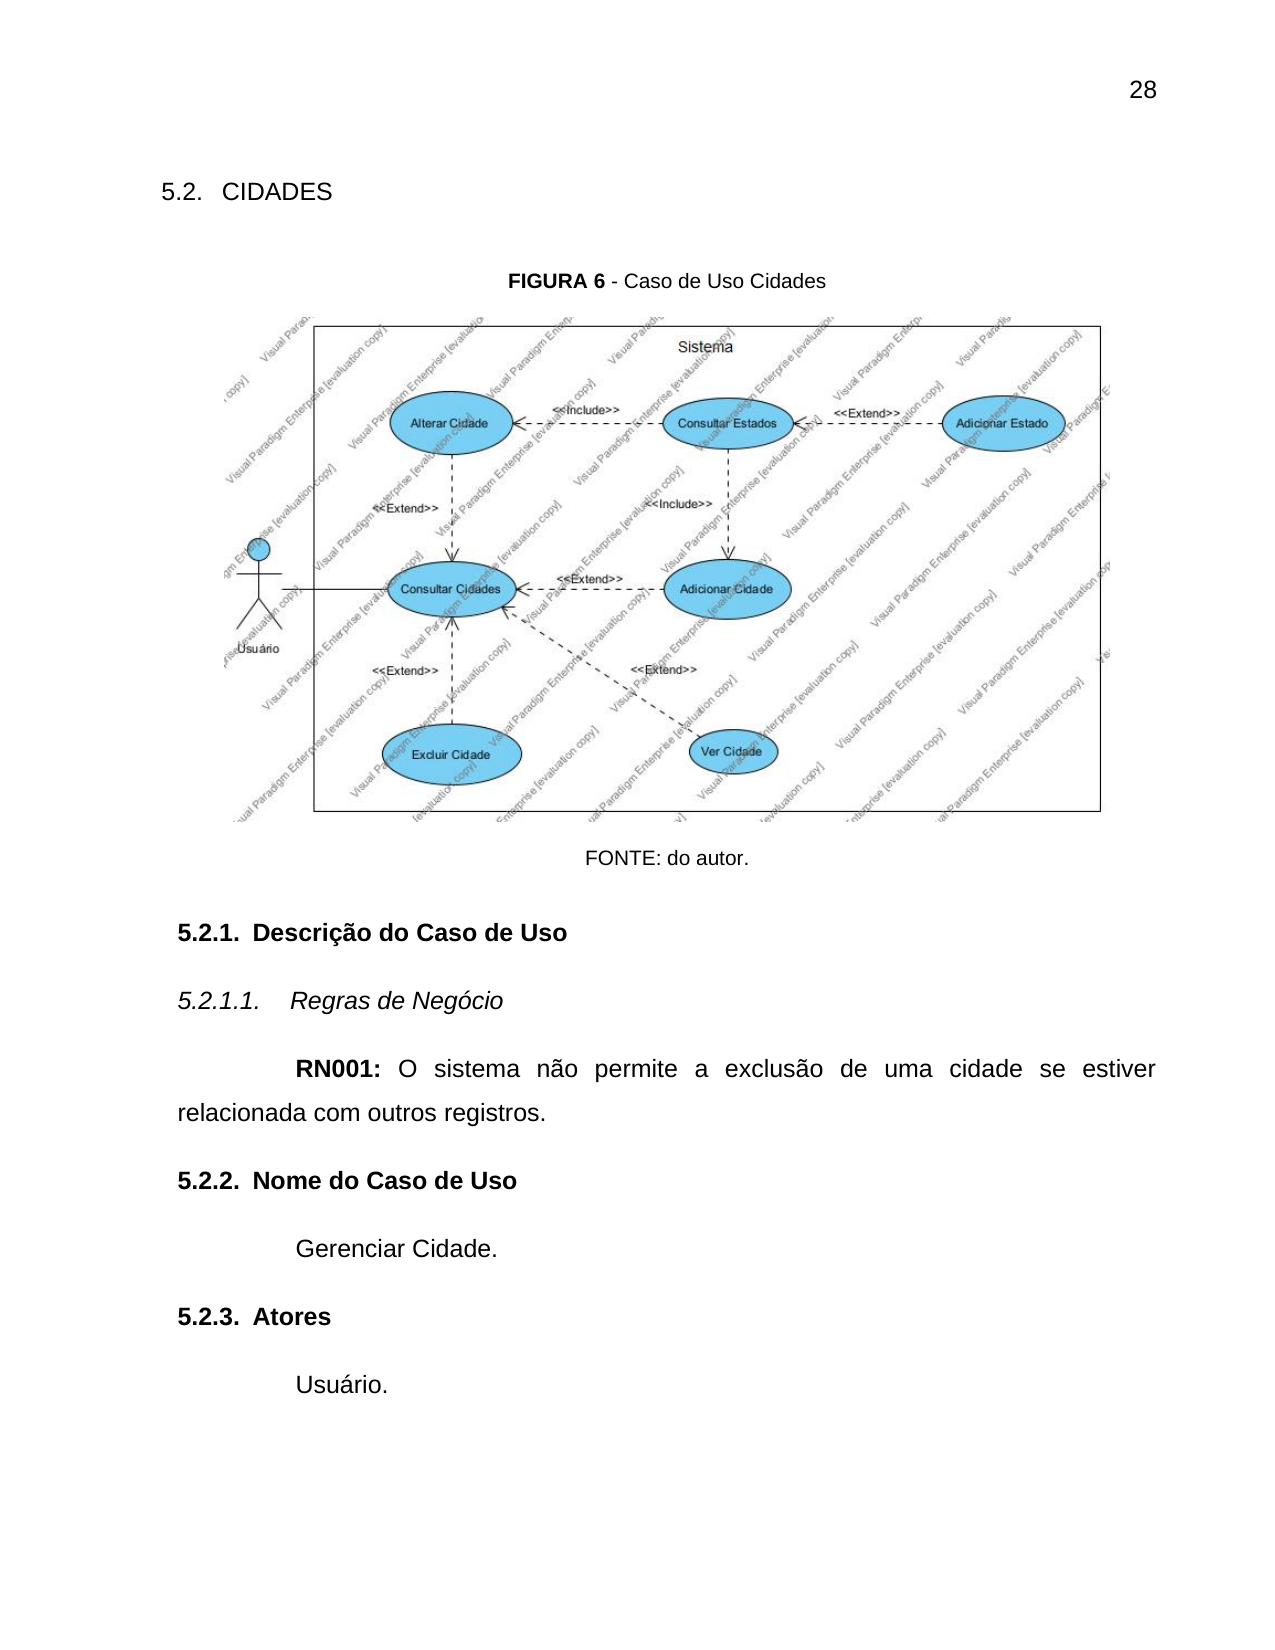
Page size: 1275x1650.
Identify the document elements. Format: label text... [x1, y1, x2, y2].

subtitle Atores [177, 1302, 1157, 1331]
picture [224, 317, 1110, 822]
text Gerenciar Cidade. [177, 1234, 1157, 1263]
text FONTE: do autor. [177, 845, 1157, 869]
subtitle Descrição do Caso de Uso [177, 918, 1157, 947]
list Regras de Negócio [177, 986, 1157, 1015]
text FIGURA 6 - Caso de Uso Cidades [177, 269, 1157, 293]
subtitle CIDADES [161, 177, 1157, 206]
text RN001: O sistema não permite a exclusão de uma cidade se estiver relacionada com outros registros. [177, 1054, 1157, 1126]
subtitle Nome do Caso de Uso [177, 1166, 1157, 1194]
text Usuário. [177, 1370, 1157, 1399]
